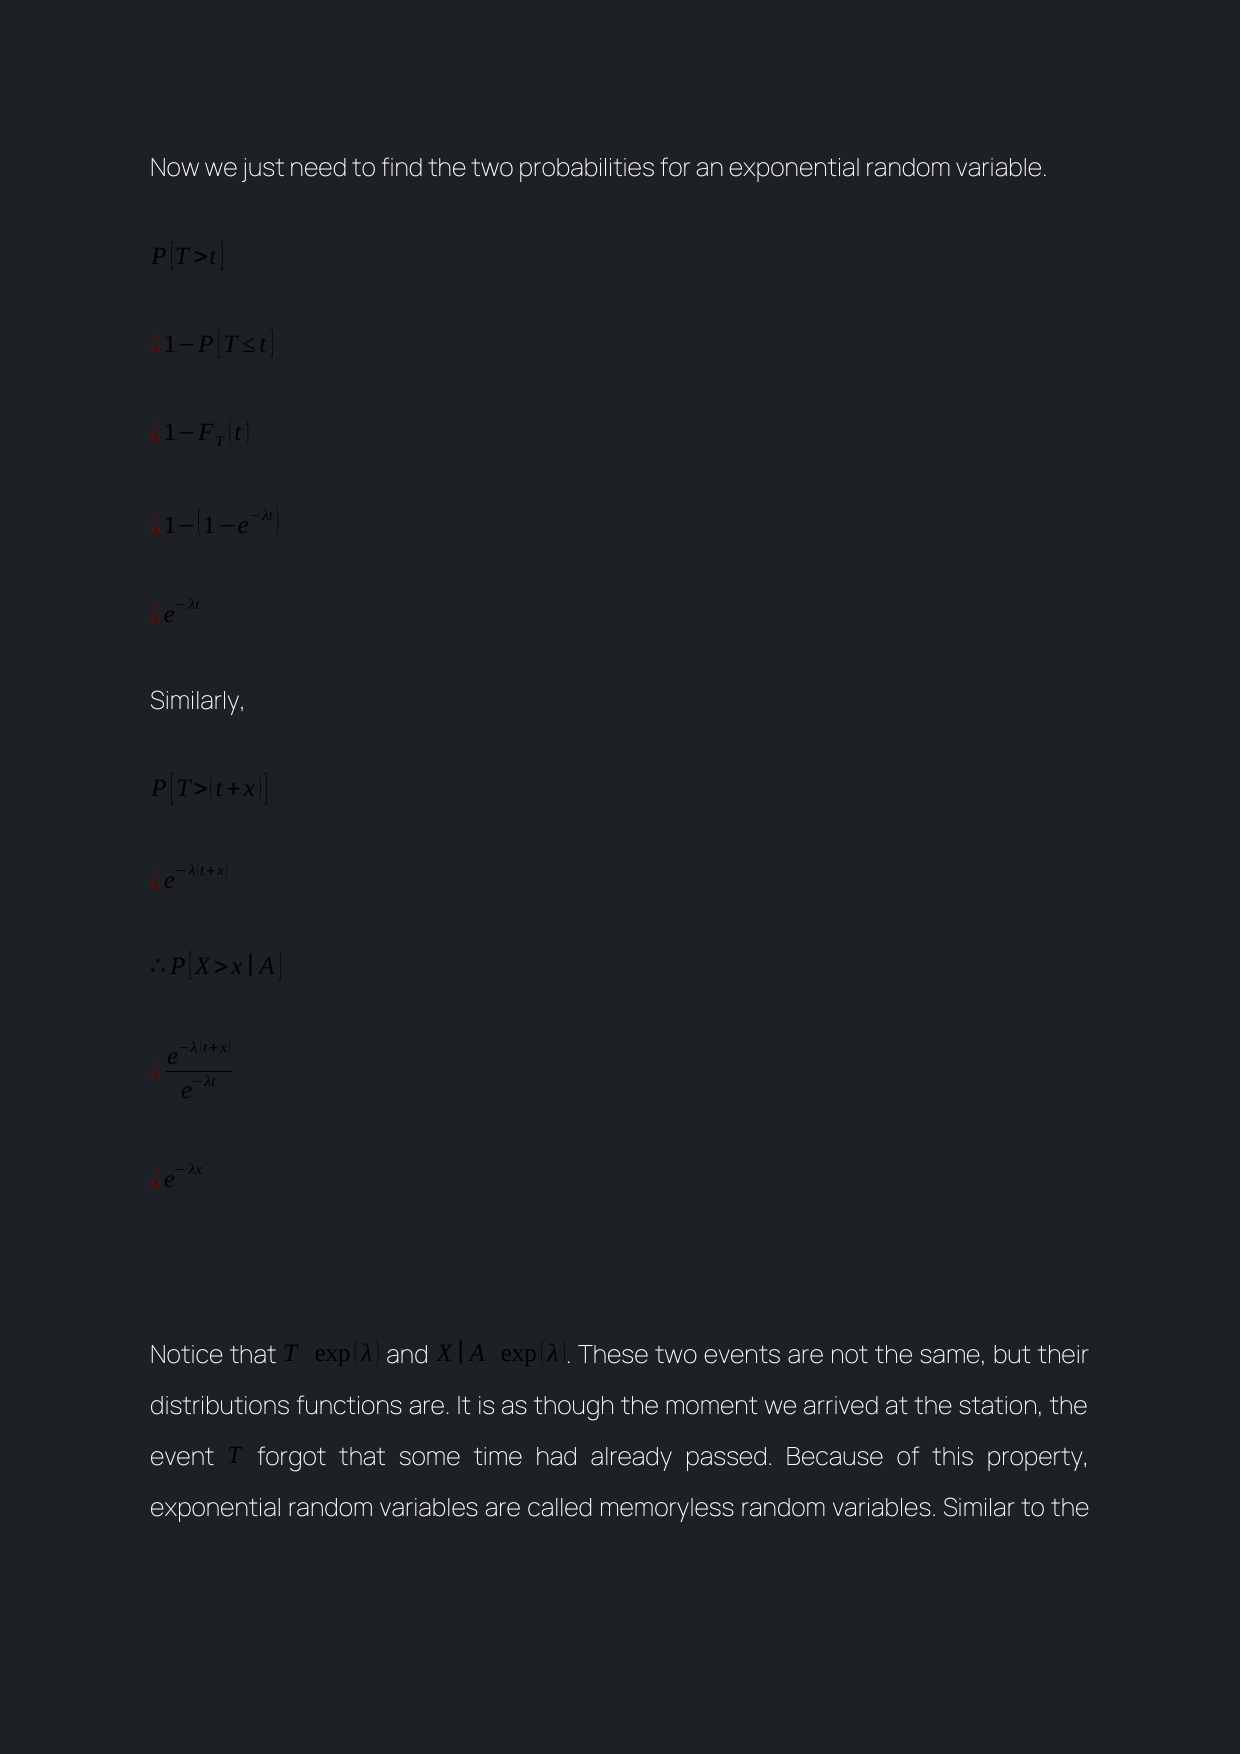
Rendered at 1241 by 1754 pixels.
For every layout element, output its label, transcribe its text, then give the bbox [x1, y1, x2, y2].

text Similarly, [150, 683, 1090, 717]
text Now we just need to find the two probabilities for an exponential random variable. [150, 150, 1090, 184]
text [150, 1336, 1090, 1524]
